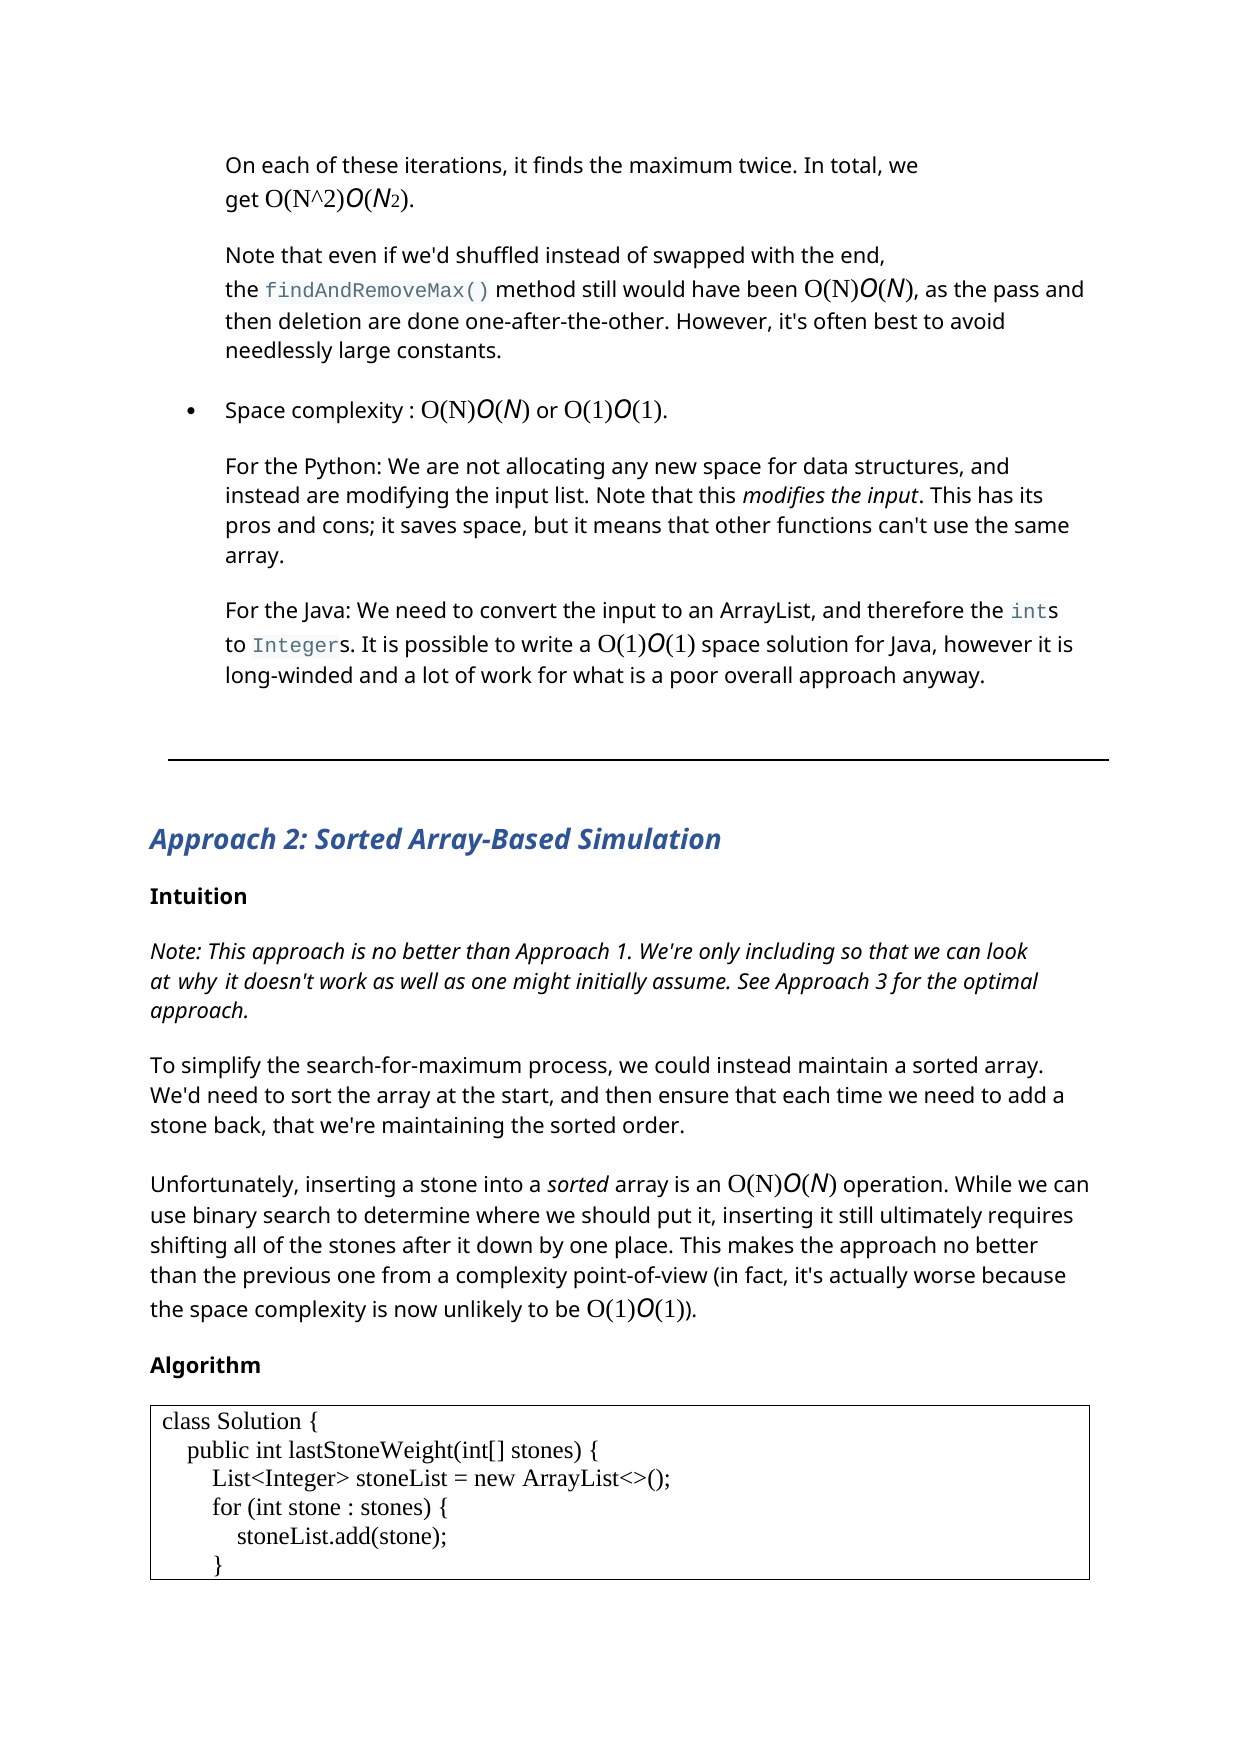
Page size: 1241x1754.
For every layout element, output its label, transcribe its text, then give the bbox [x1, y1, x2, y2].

text Intuition [150, 881, 1090, 911]
subtitle Approach 2: Sorted Array-Based Simulation [150, 819, 1090, 858]
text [225, 150, 1090, 215]
text For the Java: We need to convert the input to an ArrayList, and therefore the ints to Integers. It is possible to write a O(1)O(1) space solution for Java, however it is long-winded and a lot of work for what is a poor overall approach anyway. [225, 595, 1090, 690]
text Unfortunately, inserting a stone into a sorted array is an O(N)O(N) operation. While we can use binary search to determine where we should put it, inserting it still ultimately requires shifting all of the stones after it down by one place. This makes the approach no better than the previous one from a complexity point-of-view (in fact, it's actually worse because the space complexity is now unlikely to be O(1)O(1)). [150, 1165, 1090, 1325]
list Space complexity : O(N)O(N) or O(1)O(1). [187, 390, 1090, 426]
text For the Python: We are not allocating any new space for data structures, and instead are modifying the input list. Note that this modifies the input. This has its pros and cons; it saves space, but it means that other functions can't use the same array. [225, 451, 1090, 570]
text Note: This approach is no better than Approach 1. We're only including so that we can look at why it doesn't work as well as one might initially assume. See Approach 3 for the optimal approach. [150, 936, 1090, 1025]
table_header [151, 1406, 1089, 1578]
text Note that even if we'd shuffled instead of swapped with the end, the findAndRemoveMax() method still would have been O(N)O(N), as the pass and then deletion are done one-after-the-other. However, it's often best to avoid needlessly large constants. [225, 240, 1090, 365]
text Algorithm [150, 1350, 1090, 1380]
text To simplify the search-for-maximum process, we could instead maintain a sorted array. We'd need to sort the array at the start, and then ensure that each time we need to add a stone back, that we're maintaining the sorted order. [150, 1050, 1090, 1140]
